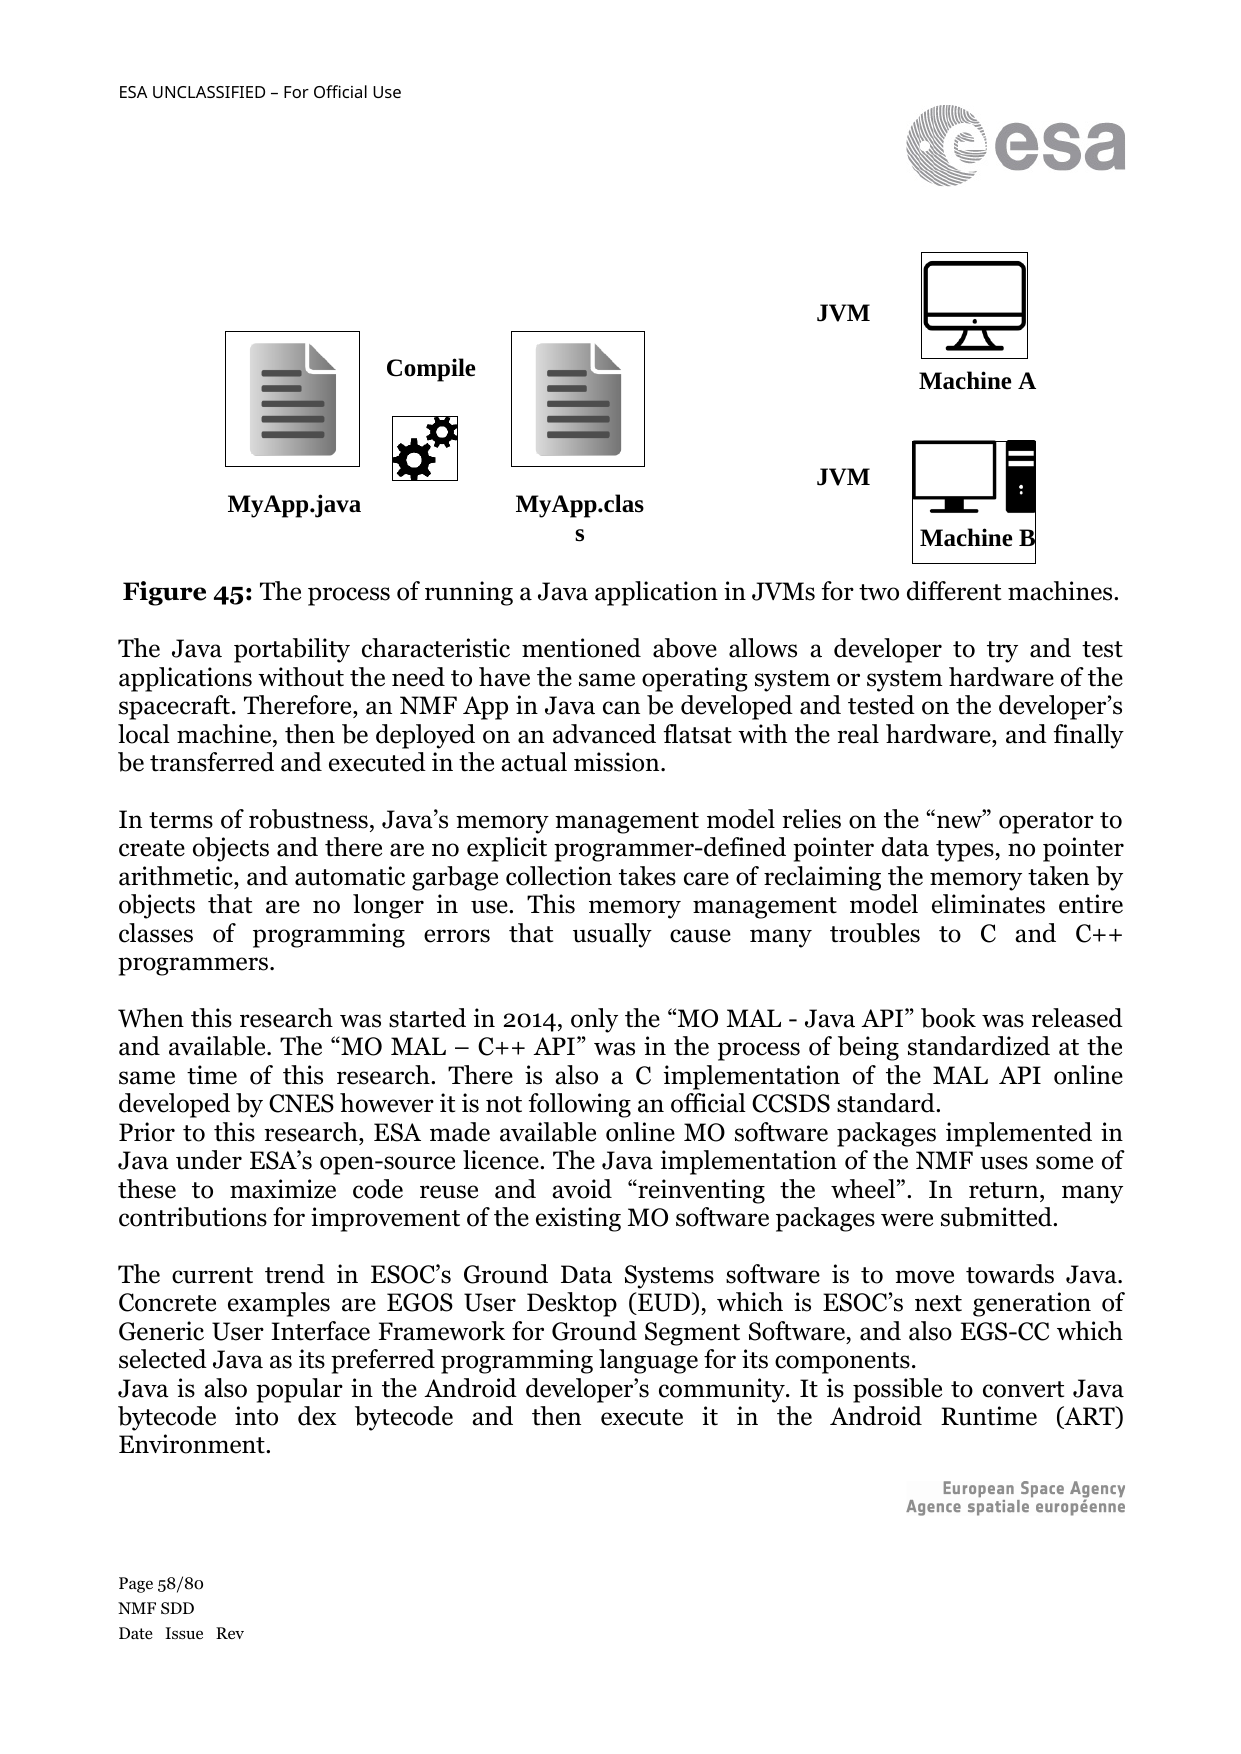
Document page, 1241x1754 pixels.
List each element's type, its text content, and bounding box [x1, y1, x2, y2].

text In terms of robustness, Java’s memory management model relies on the “new” operator to create objects and there are no explicit programmer-defined pointer data types, no pointer arithmetic, and automatic garbage collection takes care of reclaiming the memory taken by objects that are no longer in use. This memory management model eliminates entire classes of programming errors that usually cause many troubles to C and C++ programmers. [118, 805, 1125, 976]
text Java is also popular in the Android developer’s community. It is possible to convert Java bytecode into dex bytecode and then execute it in the Android Runtime (ART) Environment. [118, 1374, 1125, 1459]
picture [1025, 538, 1031, 545]
text Prior to this research, ESA made available online MO software packages implemented in Java under ESA’s open-source licence. The Java implementation of the NMF uses some of these to maximize code reuse and avoid “reinventing the wheel”. In return, many contributions for improvement of the existing MO software packages were submitted. [118, 1118, 1125, 1232]
picture [906, 105, 1125, 187]
text Figure 45: The process of running a Java application in JVMs for two different machines. [118, 578, 1125, 606]
text The current trend in ESOC’s Ground Data Systems software is to move towards Java. Concrete examples are EGOS User Desktop (EUD), which is ESOC’s next generation of Generic User Interface Framework for Ground Segment Software, and also EGS-CC which selected Java as its preferred programming language for its components. [118, 1260, 1125, 1374]
text The Java portability characteristic mentioned above allows a developer to try and test applications without the need to have the same operating system or system hardware of the spacecraft. Therefore, an NMF App in Java can be developed and tested on the developer’s local machine, then be deployed on an advanced flatsat with the real hardware, and finally be transferred and executed in the actual mission. [118, 635, 1125, 777]
picture [922, 253, 1027, 358]
picture [906, 1481, 1125, 1516]
picture [913, 442, 1035, 563]
picture [226, 332, 359, 466]
picture [393, 417, 457, 480]
picture [512, 332, 644, 466]
text When this research was started in 2014, only the “MO MAL - Java API” book was released and available. The “MO MAL – C++ API” was in the process of being standardized at the same time of this research. There is also a C implementation of the MAL API online developed by CNES however it is not following an official CCSDS standard. [118, 1004, 1125, 1118]
